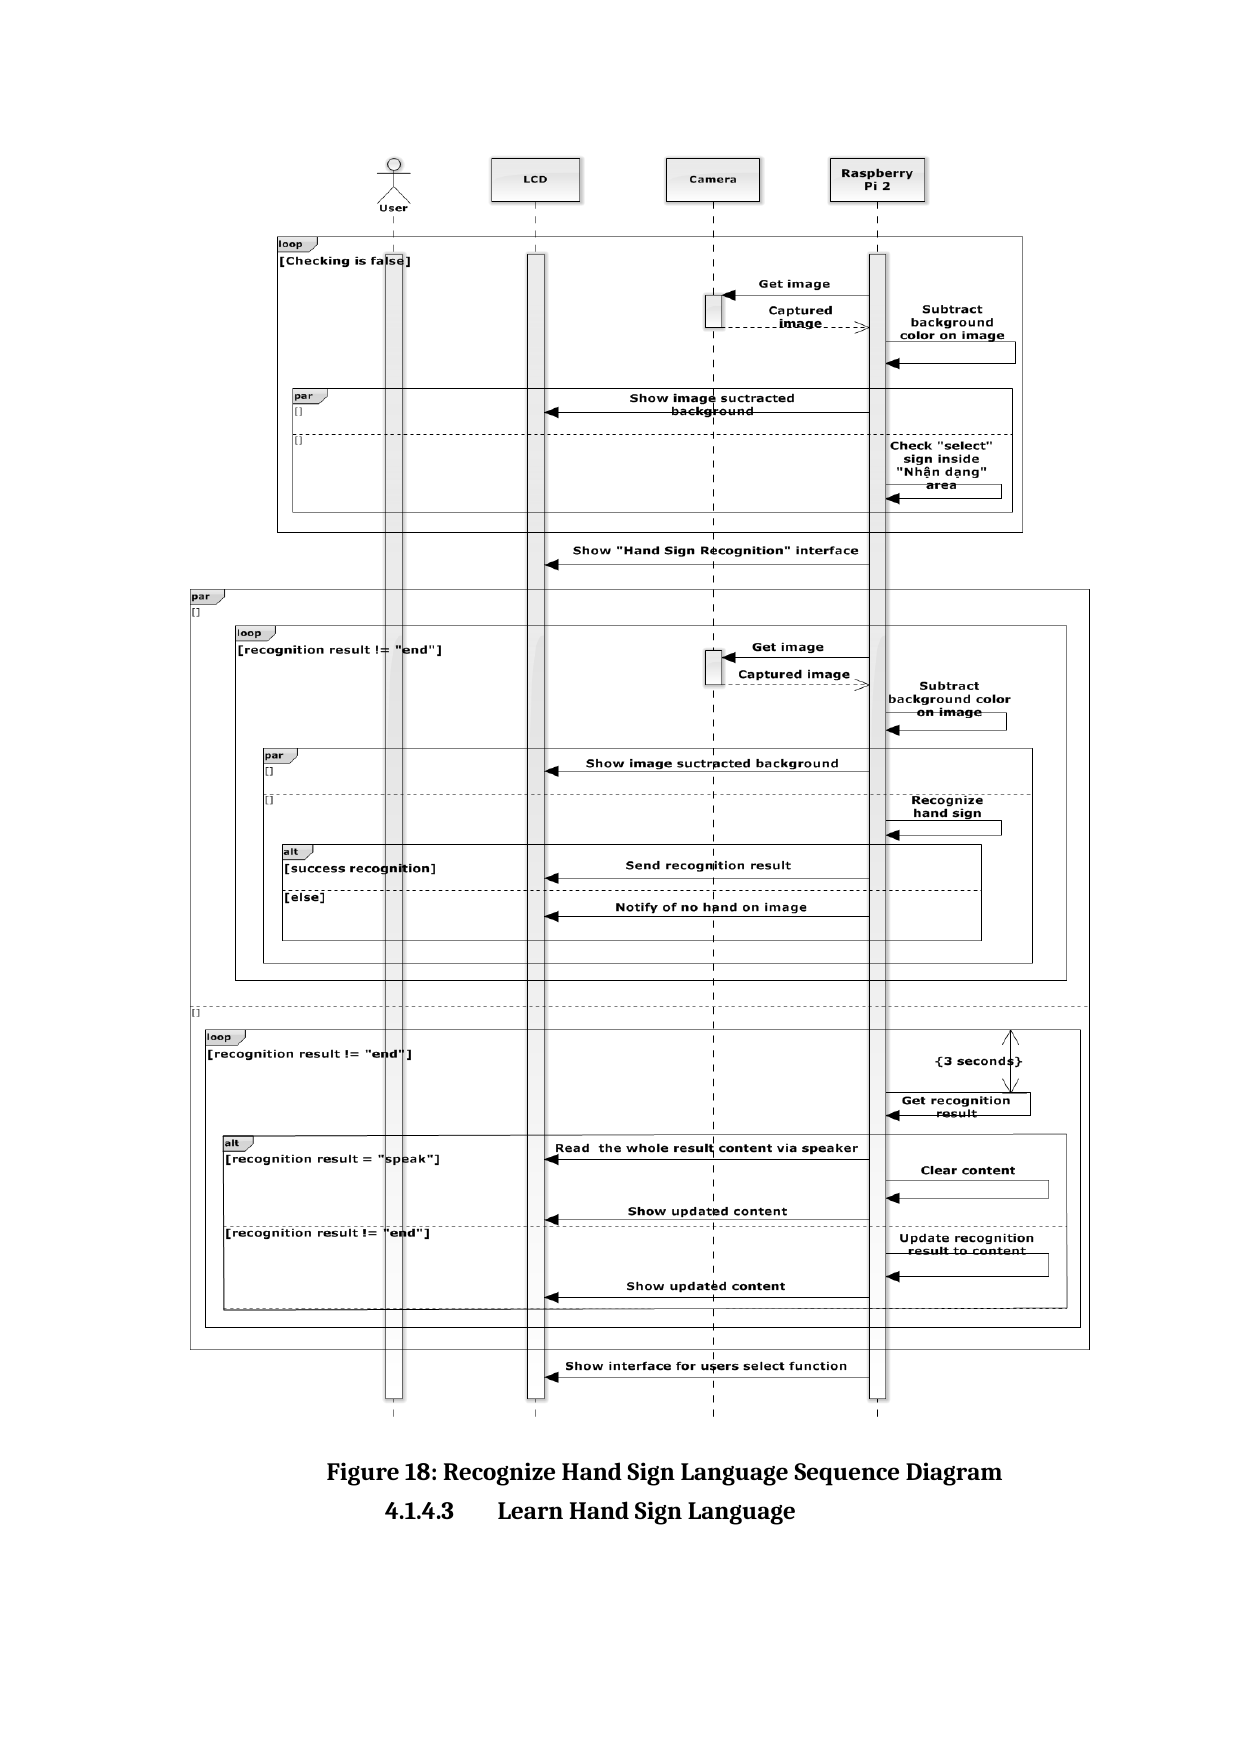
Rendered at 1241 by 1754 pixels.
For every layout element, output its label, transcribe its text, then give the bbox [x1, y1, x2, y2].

list Figure 18: Recognize Hand Sign Language Sequence Diagram [207, 1458, 1122, 1487]
picture [177, 147, 1102, 1434]
subtitle Learn Hand Sign Language [385, 1497, 1122, 1526]
